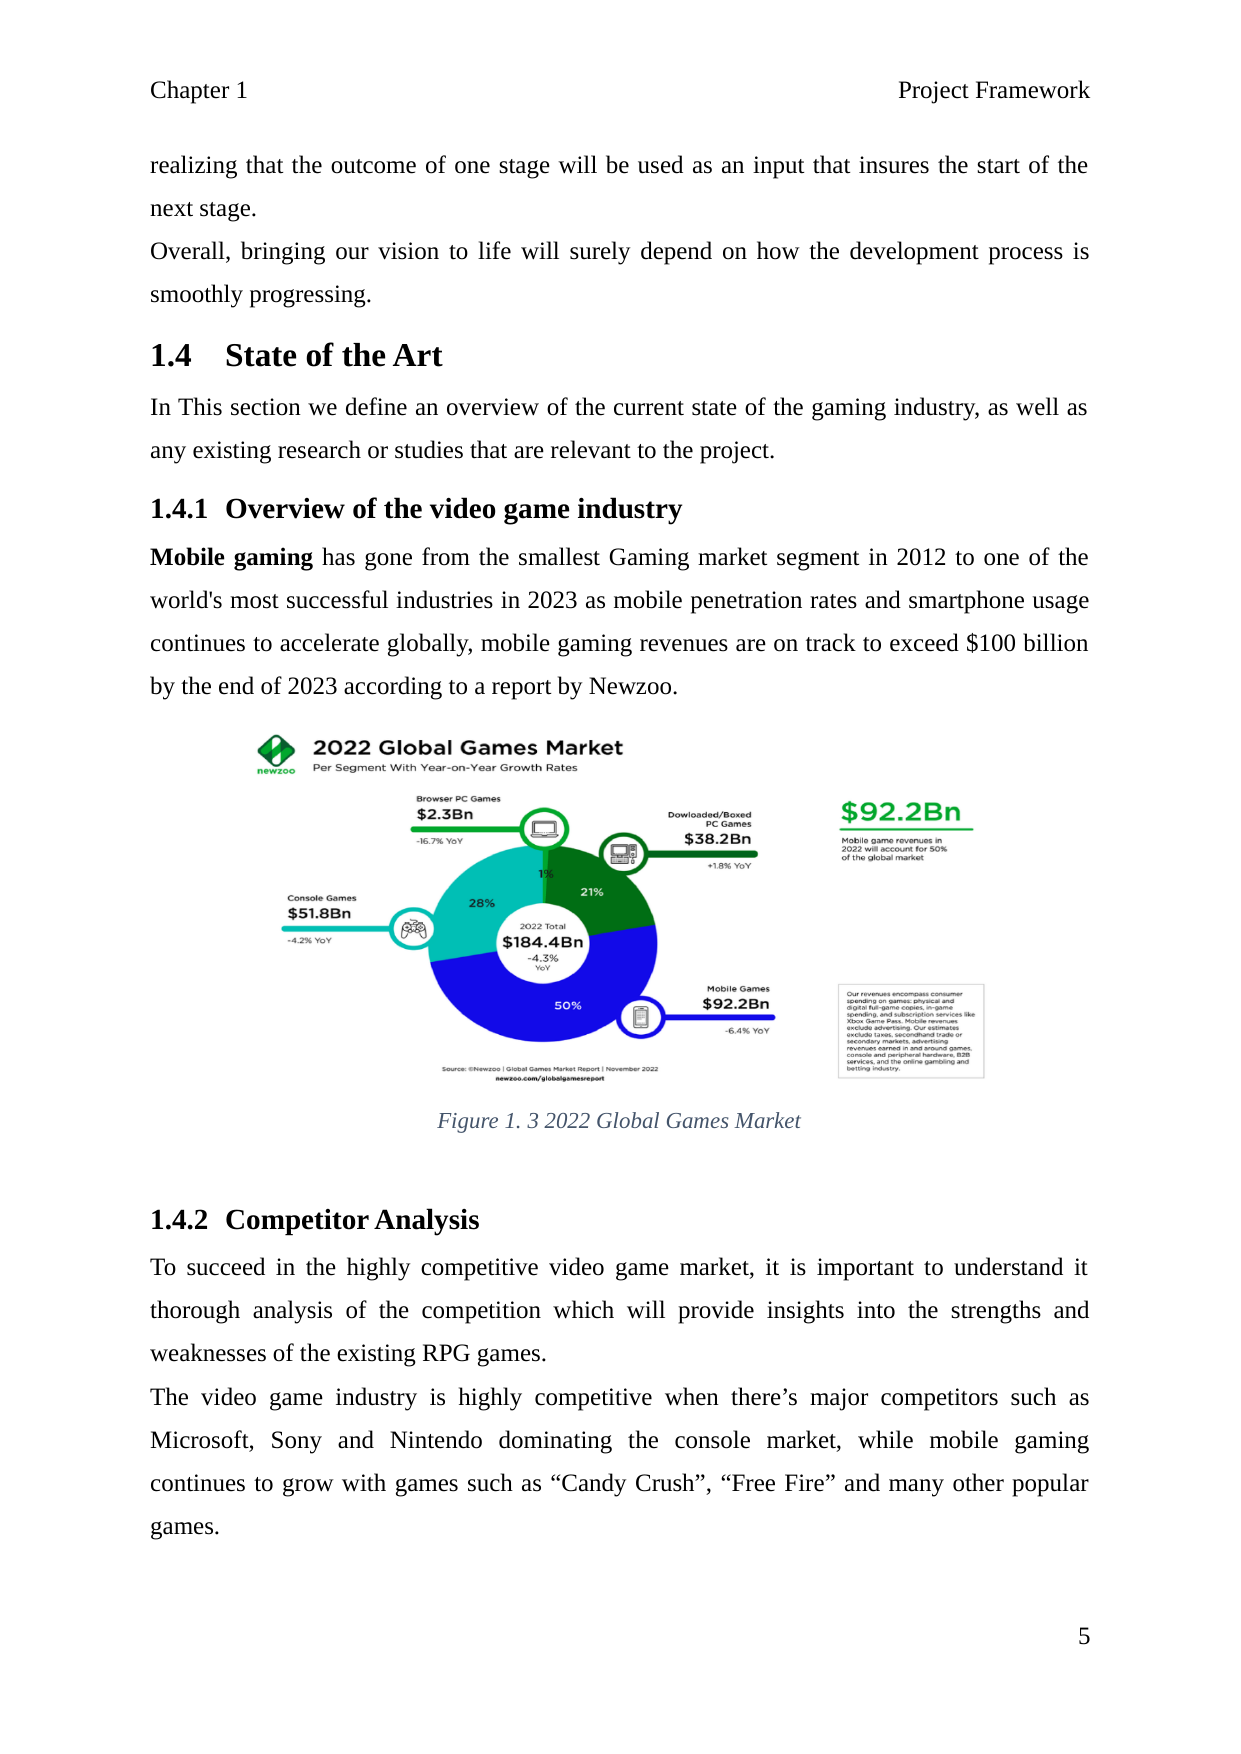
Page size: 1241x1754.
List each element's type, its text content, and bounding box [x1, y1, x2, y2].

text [150, 150, 1090, 222]
text Figure 1. 3 2022 Global Games Market [150, 1107, 1090, 1133]
subtitle State of the Art [150, 335, 1090, 373]
picture [228, 714, 1012, 1093]
text Mobile gaming has gone from the smallest Gaming market segment in 2012 to one of the world's most successful industries in 2023 as mobile penetration rates and smartphone usage continues to accelerate globally, mobile gaming revenues are on track to exceed $100 billion by the end of 2023 according to a report by Newzoo. [150, 542, 1090, 700]
list Competitor Analysis [150, 1202, 1090, 1235]
text In This section we define an overview of the current state of the gaming industry, as well as any existing research or studies that are relevant to the project. [150, 392, 1090, 464]
text To succeed in the highly competitive video game market, it is important to understand it thorough analysis of the competition which will provide insights into the strengths and weaknesses of the existing RPG games. [150, 1252, 1090, 1367]
text Overall, bringing our vision to life will surely depend on how the development process is smoothly progressing. [150, 236, 1090, 308]
list Overview of the video game industry [150, 491, 1090, 525]
text The video game industry is highly competitive when there’s major competitors such as Microsoft, Sony and Nintendo dominating the console market, while mobile gaming continues to grow with games such as “Candy Crush”, “Free Fire” and many other popular games. [150, 1382, 1090, 1540]
